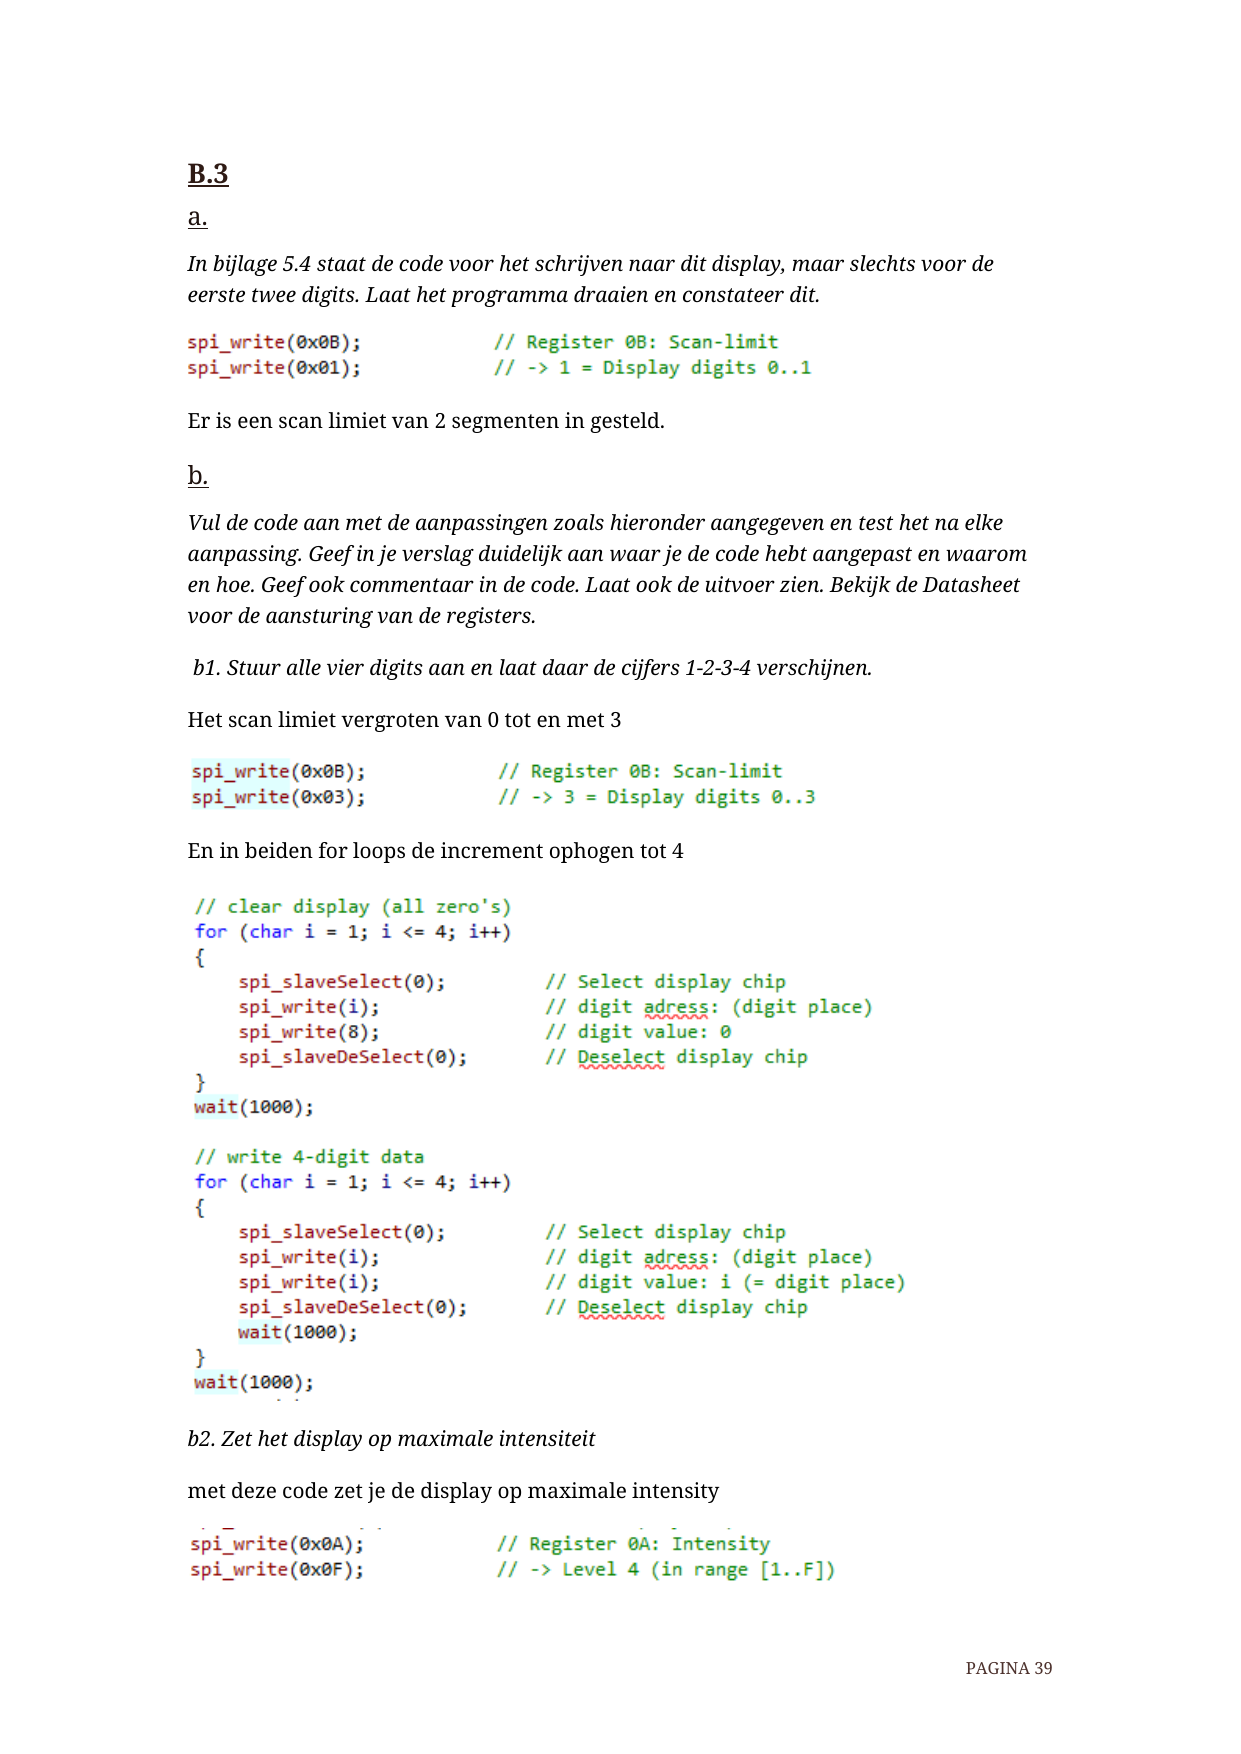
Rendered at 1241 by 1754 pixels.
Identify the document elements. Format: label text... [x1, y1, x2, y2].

picture [187, 1528, 841, 1587]
text met deze code zet je de display op maximale intensity [187, 1476, 1053, 1505]
subtitle a. [187, 199, 1053, 233]
subtitle b. [187, 458, 1053, 492]
text Vul de code aan met de aanpassingen zoals hieronder aangegeven en test het na elke aanpassing. Geef in je verslag duidelijk aan waar je de code hebt aangepast en waarom en hoe. Geef ook commentaar in de code. Laat ook de uitvoer zien. Bekijk de Datasheet voor de aansturing van de registers. [187, 508, 1053, 630]
picture [187, 888, 916, 1401]
text En in beiden for loops de increment ophogen tot 4 [187, 836, 1053, 864]
text Het scan limiet vergroten van 0 tot en met 3 [187, 706, 1053, 734]
subtitle B.3 [187, 154, 1053, 191]
picture [187, 757, 822, 813]
text b1. Stuur alle vier digits aan en laat daar de cijfers 1-2-3-4 verschijnen. [187, 653, 1053, 682]
text Er is een scan limiet van 2 segmenten in gesteld. [187, 406, 1053, 434]
text b2. Zet het display op maximale intensiteit [187, 1424, 1053, 1453]
text In bijlage 5.4 staat de code voor het schrijven naar dit display, maar slechts voor de eerste twee digits. Laat het programma draaien en constateer dit. [187, 249, 1053, 308]
picture [187, 332, 818, 382]
